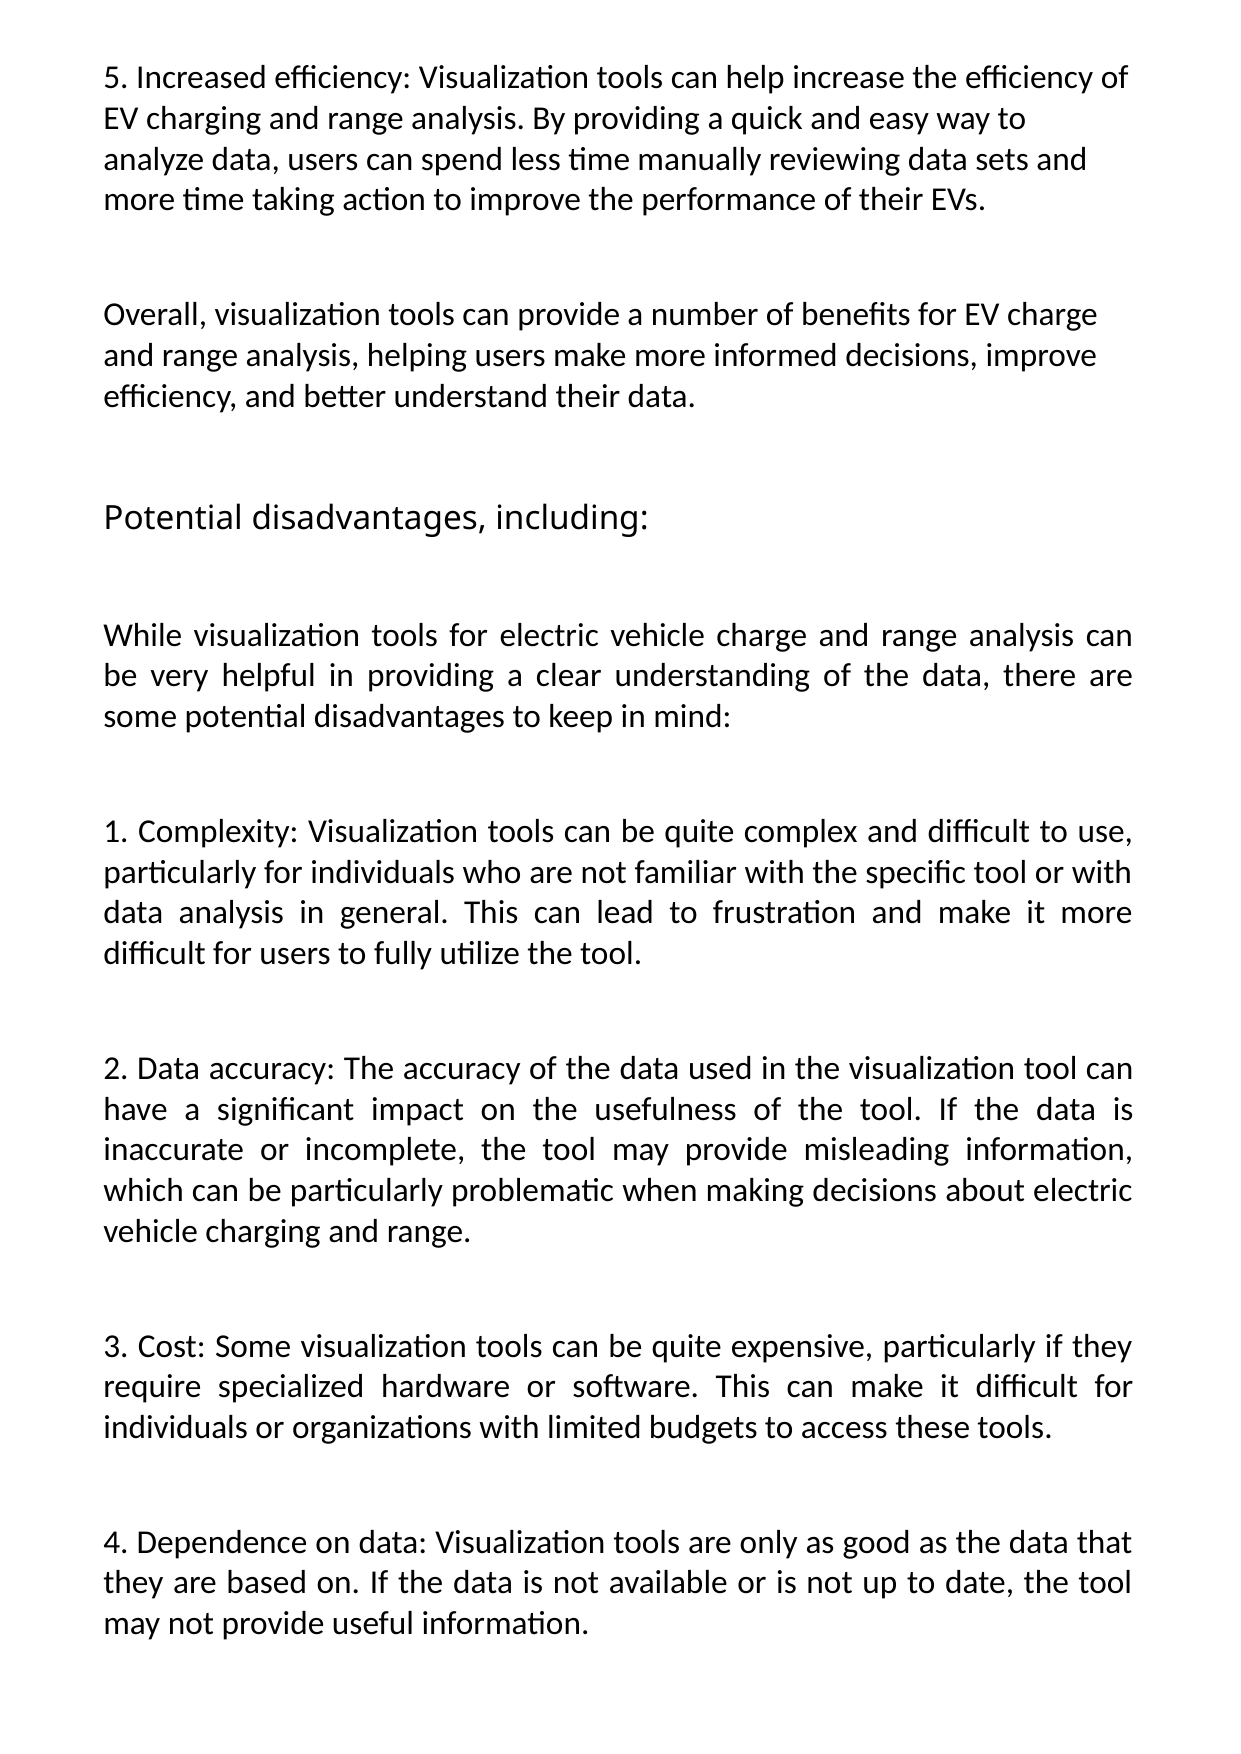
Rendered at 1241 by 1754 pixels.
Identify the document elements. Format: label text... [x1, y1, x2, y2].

text 2. Data accuracy: The accuracy of the data used in the visualization tool can have a significant impact on the usefulness of the tool. If the data is inaccurate or incomplete, the tool may provide misleading information, which can be particularly problematic when making decisions about electric vehicle charging and range. [103, 1047, 1134, 1251]
text 5. Increased efficiency: Visualization tools can help increase the efficiency of EV charging and range analysis. By providing a quick and easy way to analyze data, users can spend less time manually reviewing data sets and more time taking action to improve the performance of their EVs. [103, 56, 1134, 219]
text 1. Complexity: Visualization tools can be quite complex and difficult to use, particularly for individuals who are not familiar with the specific tool or with data analysis in general. This can lead to frustration and make it more difficult for users to fully utilize the tool. [103, 810, 1134, 973]
text Overall, visualization tools can provide a number of benefits for EV charge and range analysis, helping users make more informed decisions, improve efficiency, and better understand their data. [103, 293, 1134, 415]
text 3. Cost: Some visualization tools can be quite expensive, particularly if they require specialized hardware or software. This can make it difficult for individuals or organizations with limited budgets to access these tools. [103, 1324, 1134, 1447]
text Potential disadvantages, including: [103, 494, 1134, 539]
text While visualization tools for electric vehicle charge and range analysis can be very helpful in providing a clear understanding of the data, there are some potential disadvantages to keep in mind: [103, 614, 1134, 736]
text 4. Dependence on data: Visualization tools are only as good as the data that they are based on. If the data is not available or is not up to date, the tool may not provide useful information. [103, 1521, 1134, 1643]
